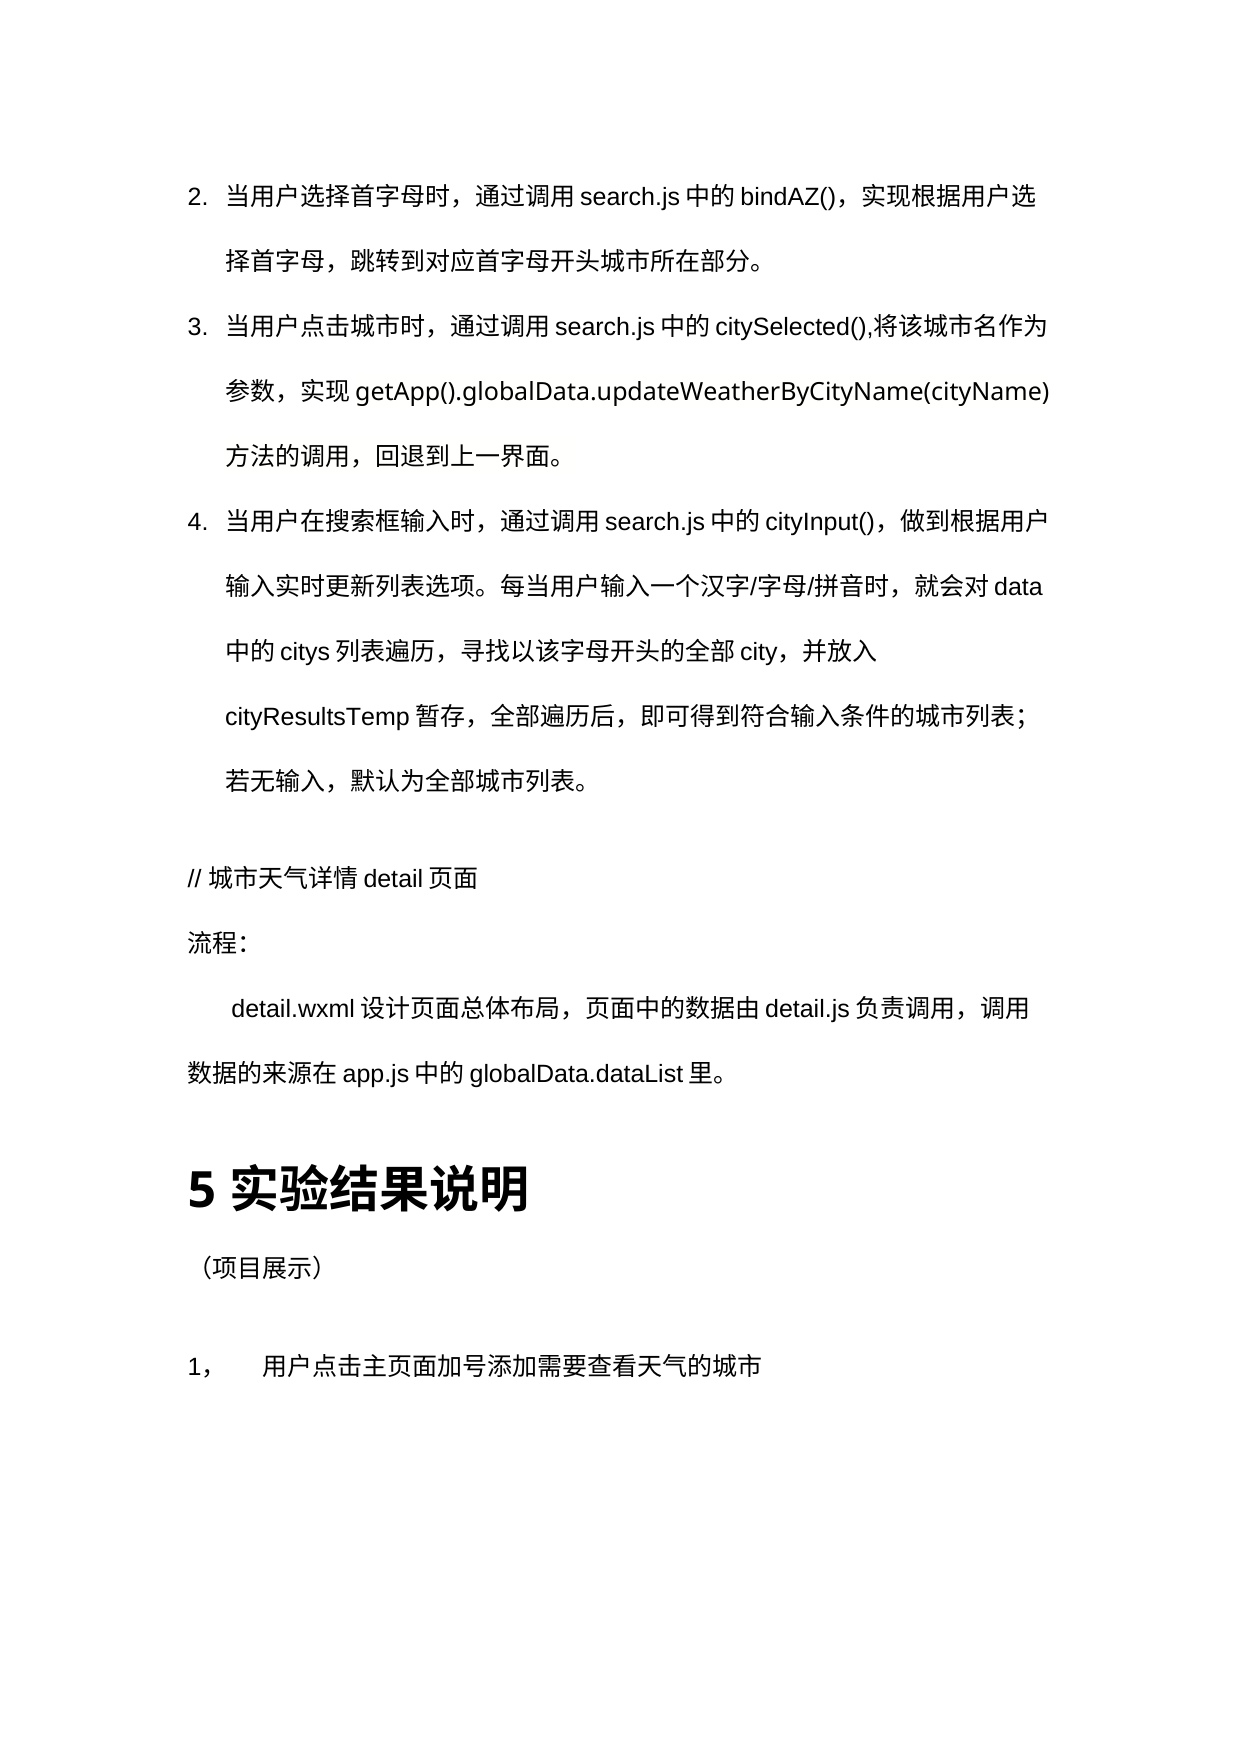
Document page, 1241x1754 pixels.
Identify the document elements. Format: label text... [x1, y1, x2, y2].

text 5 实验结果说明 [187, 1137, 1053, 1234]
text （项目展示） [187, 1234, 1053, 1299]
text 流程： [187, 909, 1053, 974]
list 当用户在搜索框输入时，通过调用search.js中的cityInput()，做到根据用户输入实时更新列表选项。每当用户输入一个汉字/字母/拼音时，就会对data中的citys列表遍历，寻找以该字母开头的全部city，并放入cityResultsTemp暂存，全部遍历后，即可得到符合输入条件的城市列表；若无输入，默认为全部城市列表。 [187, 487, 1053, 812]
text // 城市天气详情detail页面 [187, 844, 1053, 909]
list 当用户选择首字母时，通过调用search.js中的bindAZ()，实现根据用户选择首字母，跳转到对应首字母开头城市所在部分。 [187, 162, 1053, 292]
text detail.wxml设计页面总体布局，页面中的数据由detail.js负责调用，调用数据的来源在app.js中的globalData.dataList里。 [187, 974, 1053, 1104]
list 用户点击主页面加号添加需要查看天气的城市 [187, 1332, 1053, 1397]
list 当用户点击城市时，通过调用search.js中的citySelected(),将该城市名作为参数，实现getApp().globalData.updateWeatherByCityName(cityName)方法的调用，回退到上一界面。 [187, 292, 1053, 487]
